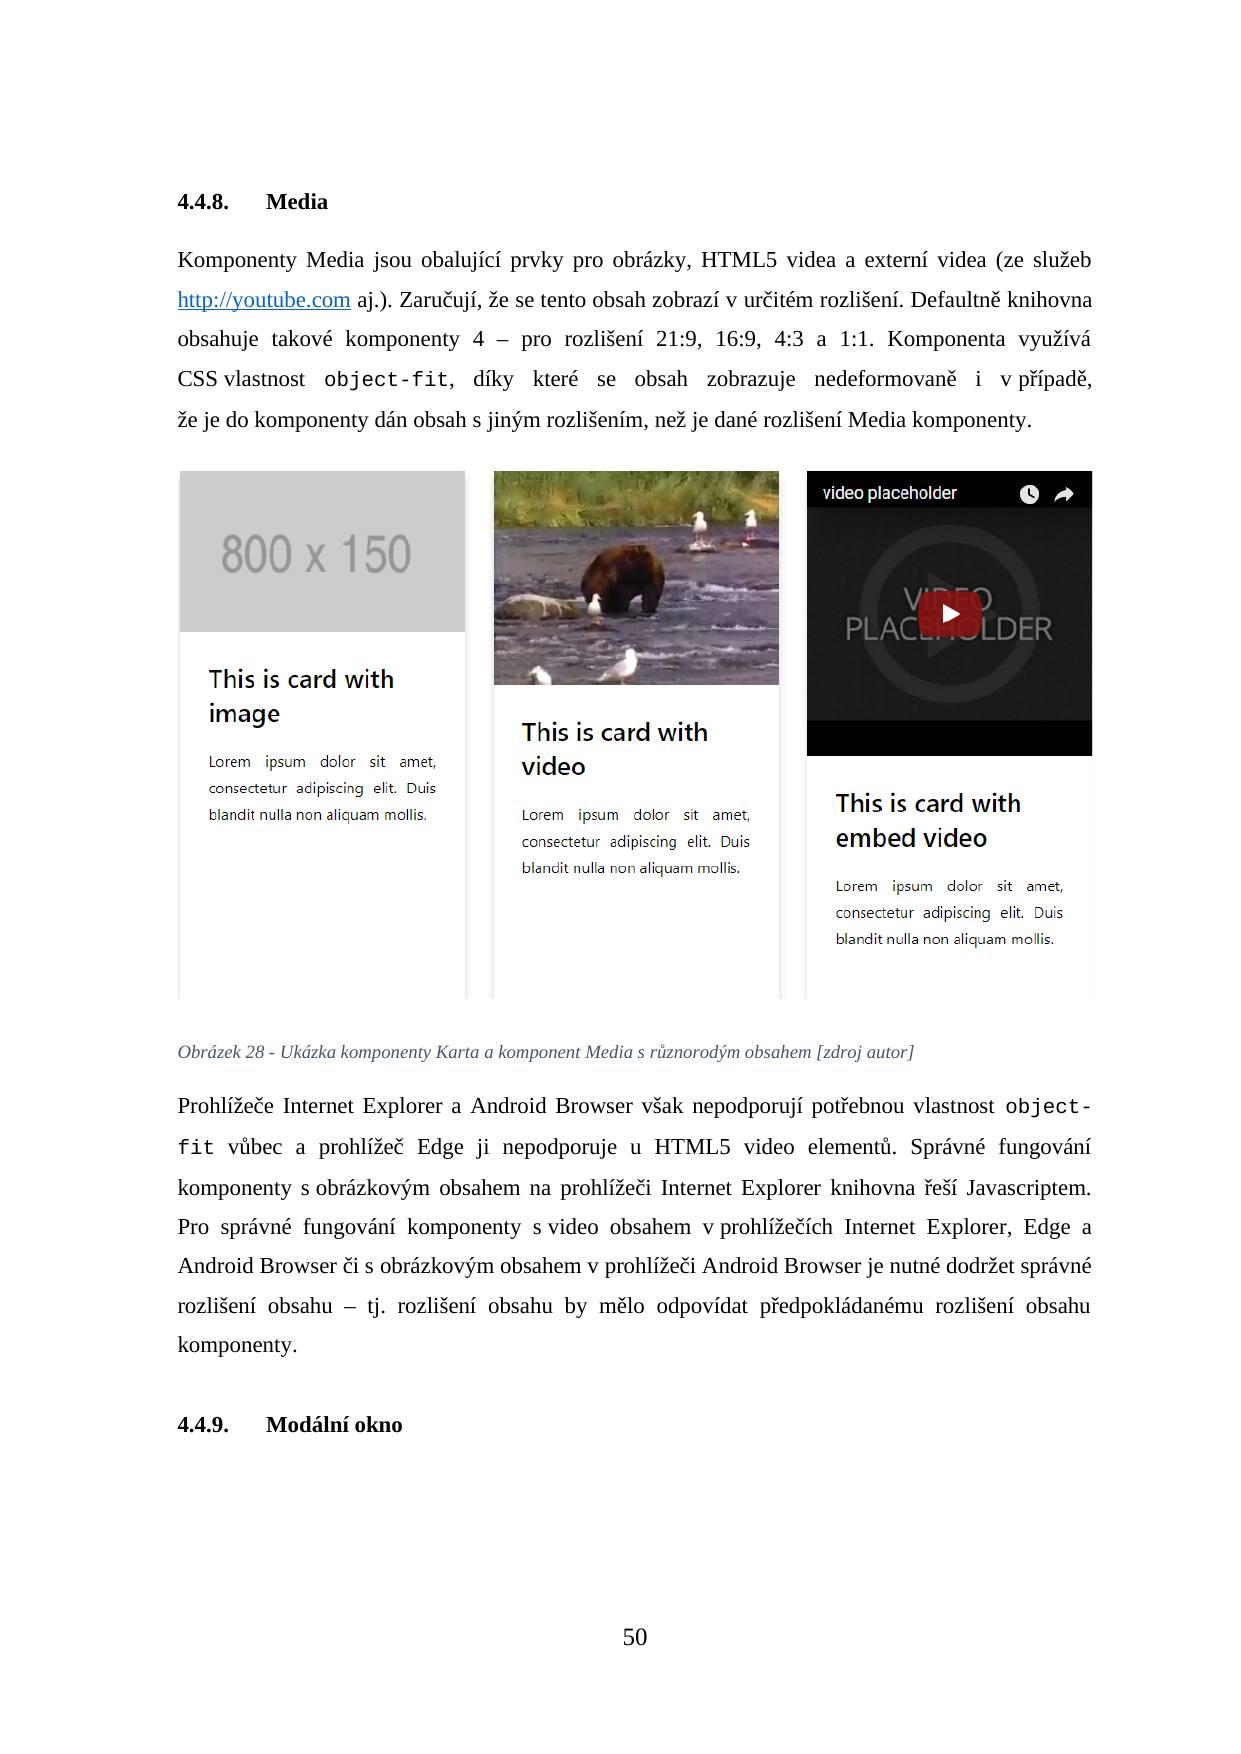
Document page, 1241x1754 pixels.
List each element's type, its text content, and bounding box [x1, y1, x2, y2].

list Modální okno [177, 1412, 1092, 1438]
text Prohlížeče Internet Explorer a Android Browser však nepodporují potřebnou vlastnost object-fit vůbec a prohlížeč Edge ji nepodporuje u HTML5 video elementů. Správné fungování komponenty s obrázkovým obsahem na prohlížeči Internet Explorer knihovna řeší Javascriptem. Pro správné fungování komponenty s video obsahem v prohlížečích Internet Explorer, Edge a Android Browser či s obrázkovým obsahem v prohlížeči Android Browser je nutné dodržet správné rozlišení obsahu – tj. rozlišení obsahu by mělo odpovídat předpokládanému rozlišení obsahu komponenty. [177, 1092, 1092, 1358]
list Media [177, 188, 1092, 215]
text Obrázek - Ukázka komponenty Karta a komponent Media s různorodým obsahem [zdroj autor] [177, 1041, 1092, 1063]
text Komponenty Media jsou obalující prvky pro obrázky, HTML5 videa a externí videa (ze služeb http://youtube.com aj.). Zaručují, že se tento obsah zobrazí v určitém rozlišení. Defaultně knihovna obsahuje takové komponenty 4 – pro rozlišení 21:9, 16:9, 4:3 a 1:1. Komponenta využívá CSS vlastnost object-fit, díky které se obsah zobrazuje nedeformovaně i v případě, že je do komponenty dán obsah s jiným rozlišením, než je dané rozlišení Media komponenty. [177, 247, 1092, 432]
picture [177, 470, 1093, 999]
